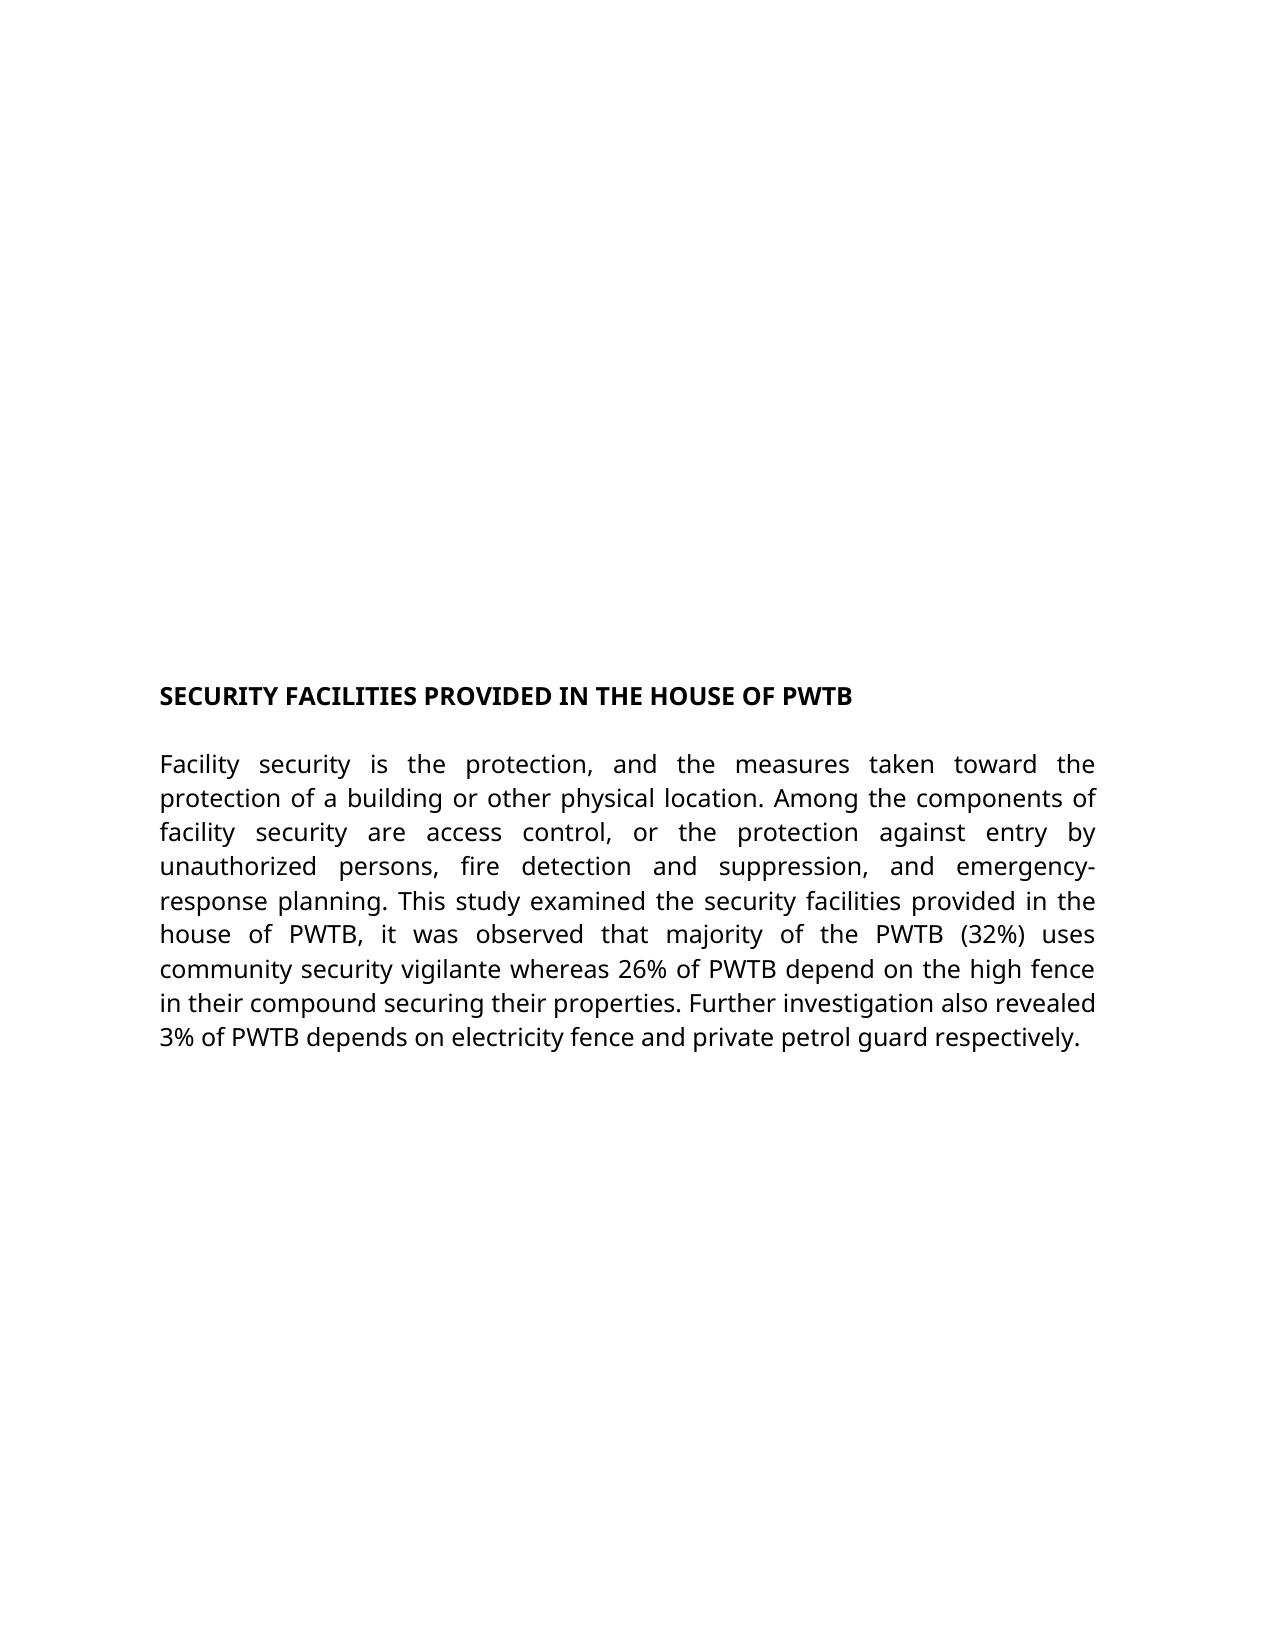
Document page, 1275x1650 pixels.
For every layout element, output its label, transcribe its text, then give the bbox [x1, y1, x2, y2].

text Facility security is the protection, and the measures taken toward the protection of a building or other physical location. Among the components of facility security are access control, or the protection against entry by unauthorized persons, fire detection and suppression, and emergency-response planning. This study examined the security facilities provided in the house of PWTB, it was observed that majority of the PWTB (32%) uses community security vigilante whereas 26% of PWTB depend on the high fence in their compound securing their properties. Further investigation also revealed 3% of PWTB depends on electricity fence and private petrol guard respectively. [159, 747, 1097, 1053]
text SECURITY FACILITIES PROVIDED IN THE HOUSE OF PWTB [159, 679, 1097, 713]
